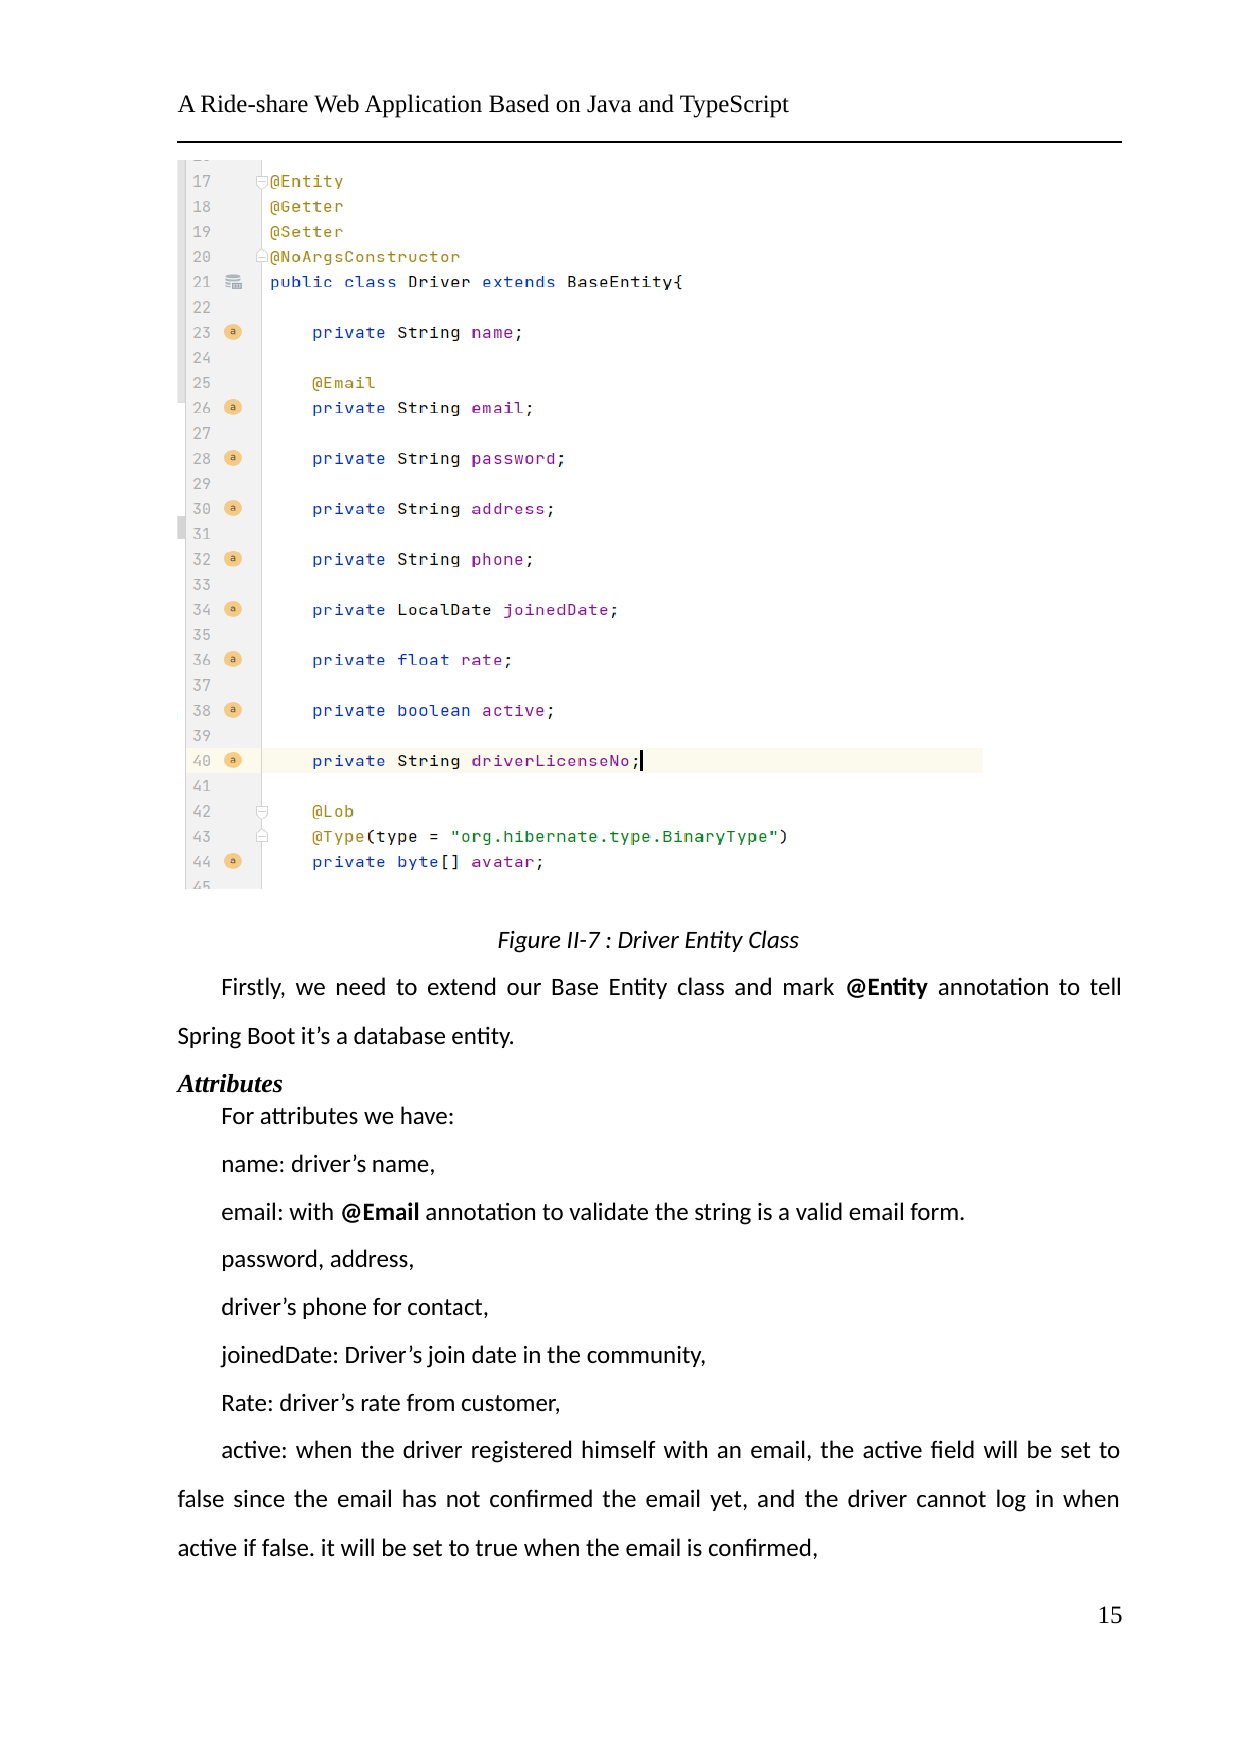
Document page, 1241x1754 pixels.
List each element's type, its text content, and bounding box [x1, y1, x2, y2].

text password, address, [177, 1243, 1122, 1275]
text For attributes we have: [177, 1099, 1122, 1132]
picture [177, 160, 983, 889]
text email: with @Email annotation to validate the string is a valid email form. [177, 1195, 1122, 1227]
text Rate: driver’s rate from customer, [177, 1386, 1122, 1418]
title Attributes [177, 1067, 1122, 1099]
text active: when the driver registered himself with an email, the active field will be set to false since the email has not confirmed the email yet, and the driver cannot log in when active if false. it will be set to true when the email is confirmed, [177, 1433, 1122, 1563]
text Figure II-7 : Driver Entity Class [177, 923, 1122, 955]
text joinedDate: Driver’s join date in the community, [177, 1338, 1122, 1371]
text Firstly, we need to extend our Base Entity class and mark @Entity annotation to tell Spring Boot it’s a database entity. [177, 971, 1122, 1052]
text name: driver’s name, [177, 1147, 1122, 1180]
text driver’s phone for contact, [177, 1290, 1122, 1323]
